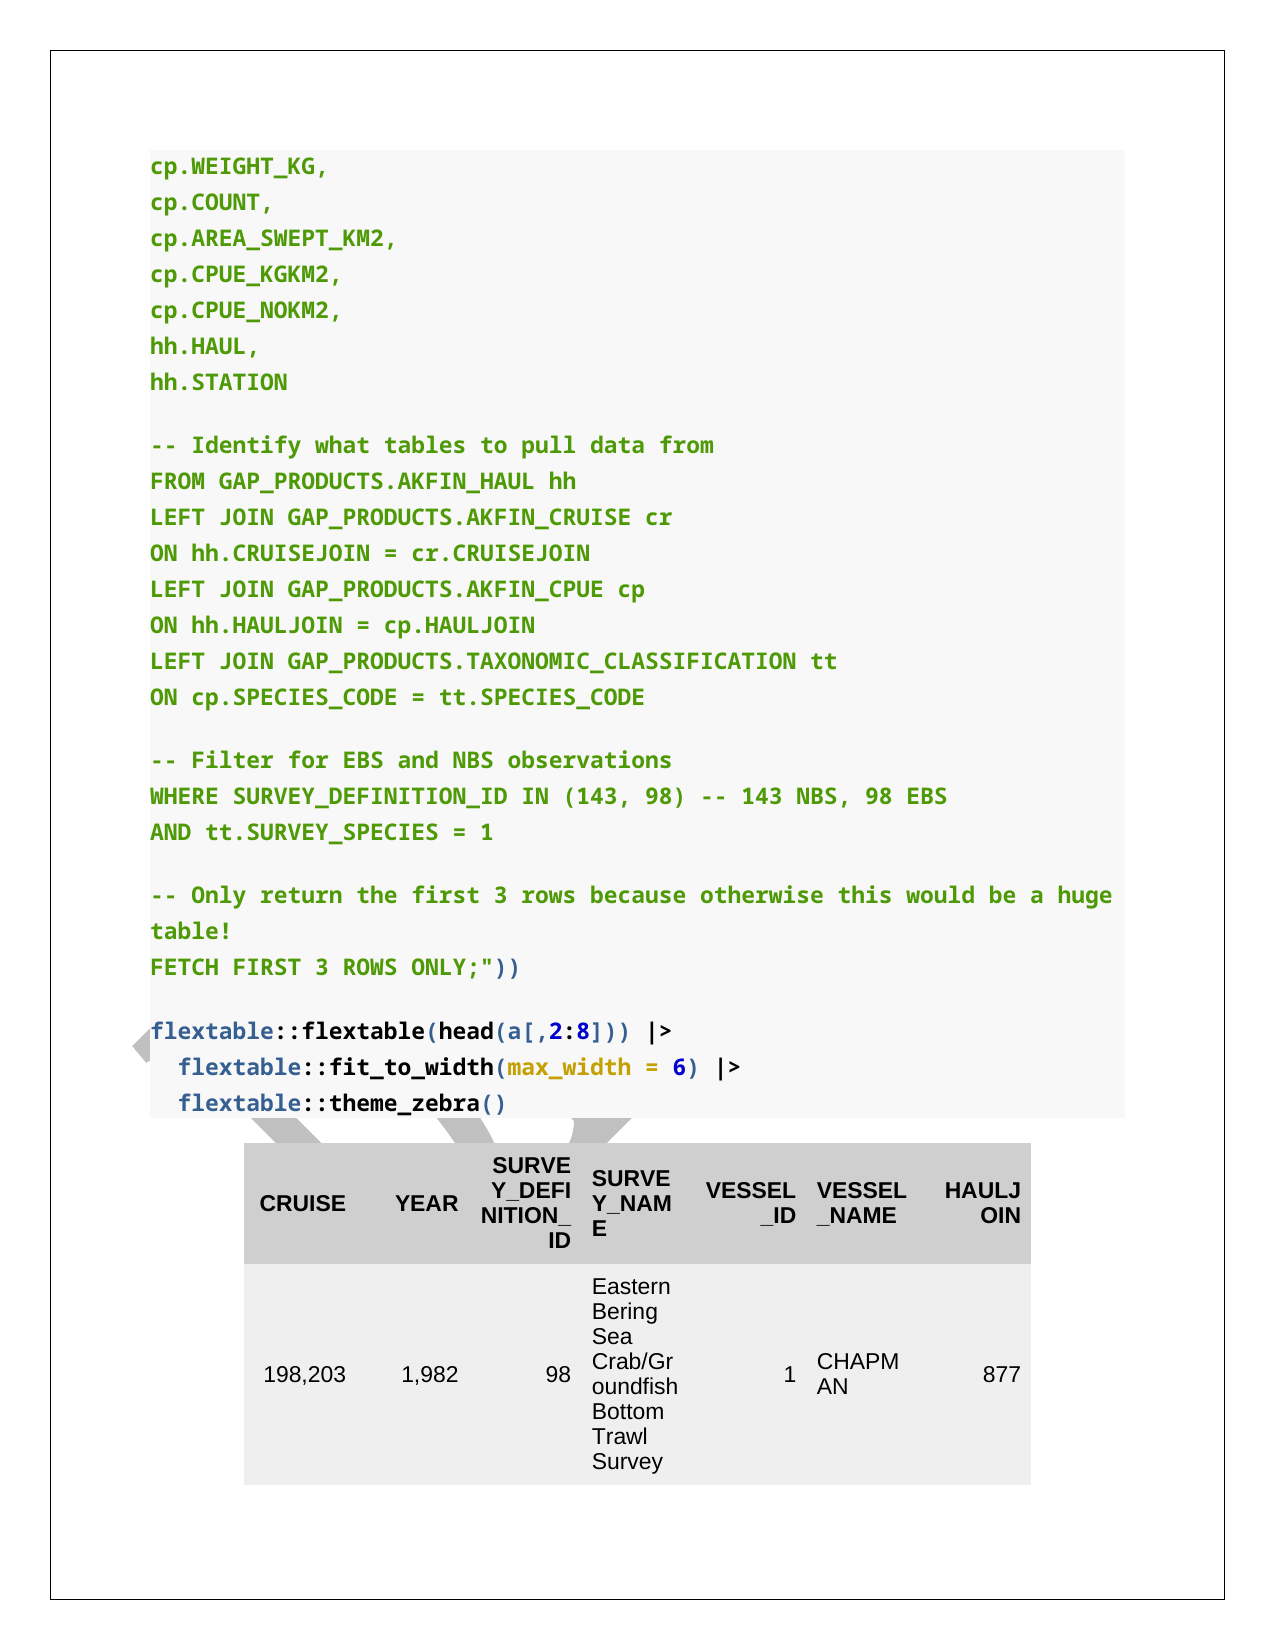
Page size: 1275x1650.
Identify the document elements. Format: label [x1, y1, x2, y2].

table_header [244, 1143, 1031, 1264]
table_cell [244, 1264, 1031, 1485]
text [150, 150, 1125, 1118]
